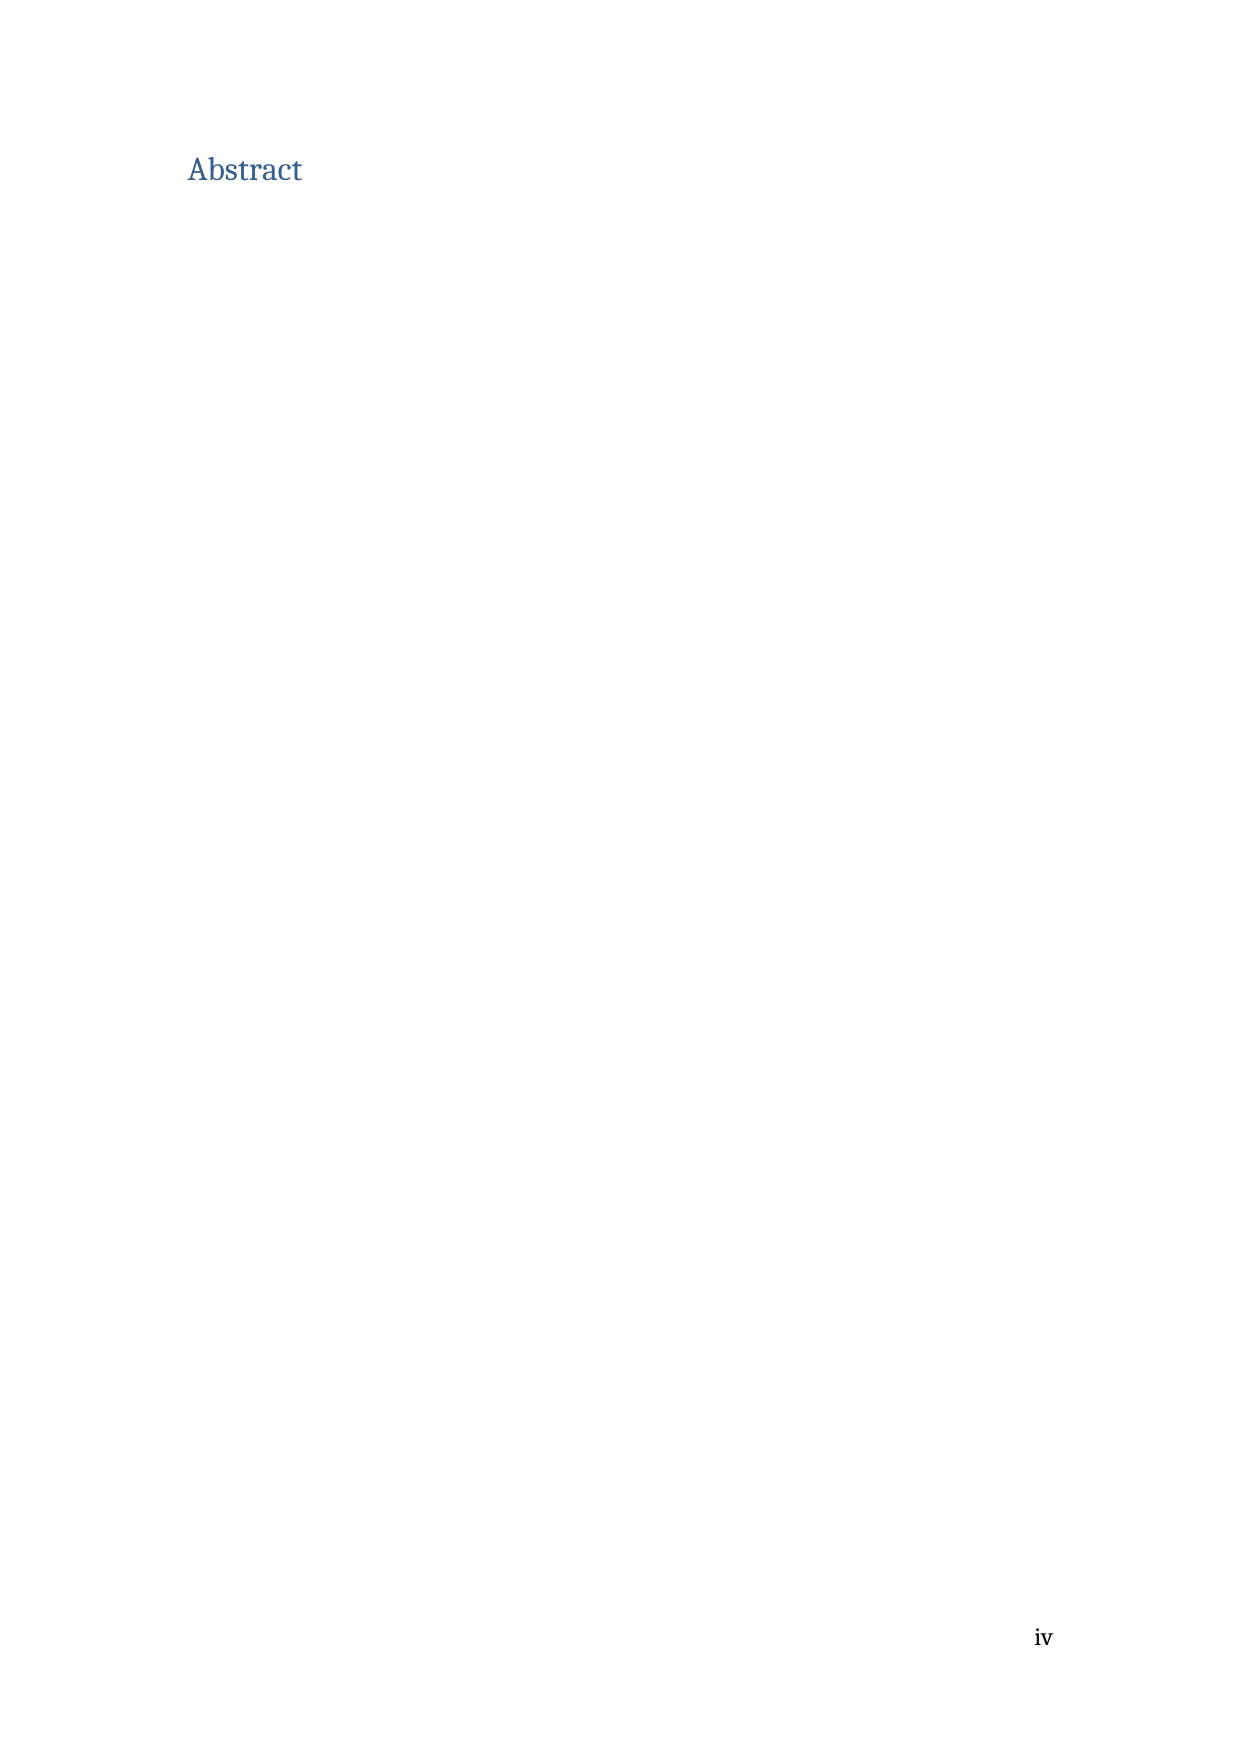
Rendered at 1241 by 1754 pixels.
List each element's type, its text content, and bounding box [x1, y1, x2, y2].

subtitle Abstract [187, 150, 1053, 188]
